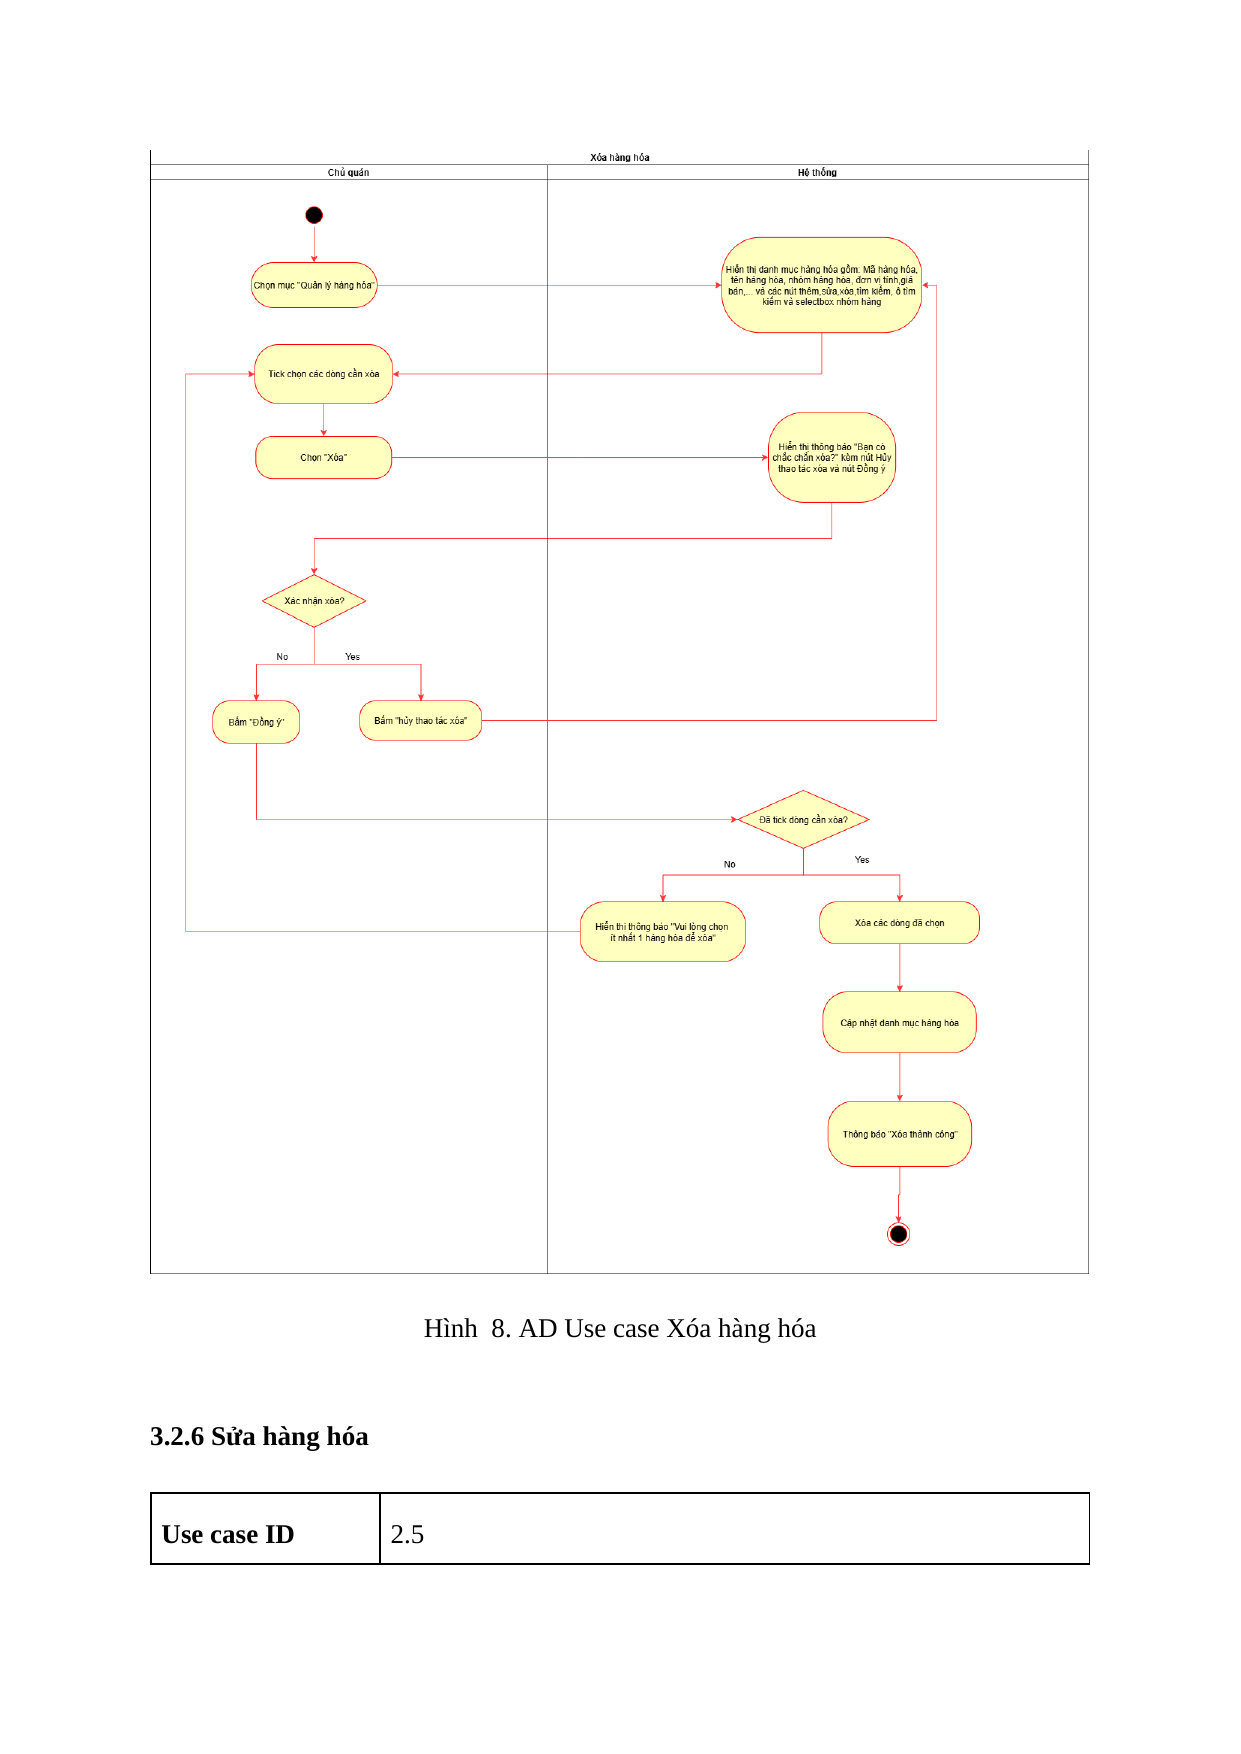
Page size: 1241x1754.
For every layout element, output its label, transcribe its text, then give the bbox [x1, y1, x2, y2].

text 3.2.6 Sửa hàng hóa [150, 1420, 1090, 1451]
text Hình 8. AD Use case Xóa hàng hóa [150, 1312, 1090, 1343]
table_header 2.5 [381, 1494, 1089, 1563]
picture [150, 150, 1089, 1274]
table_header Use case ID [152, 1494, 379, 1563]
